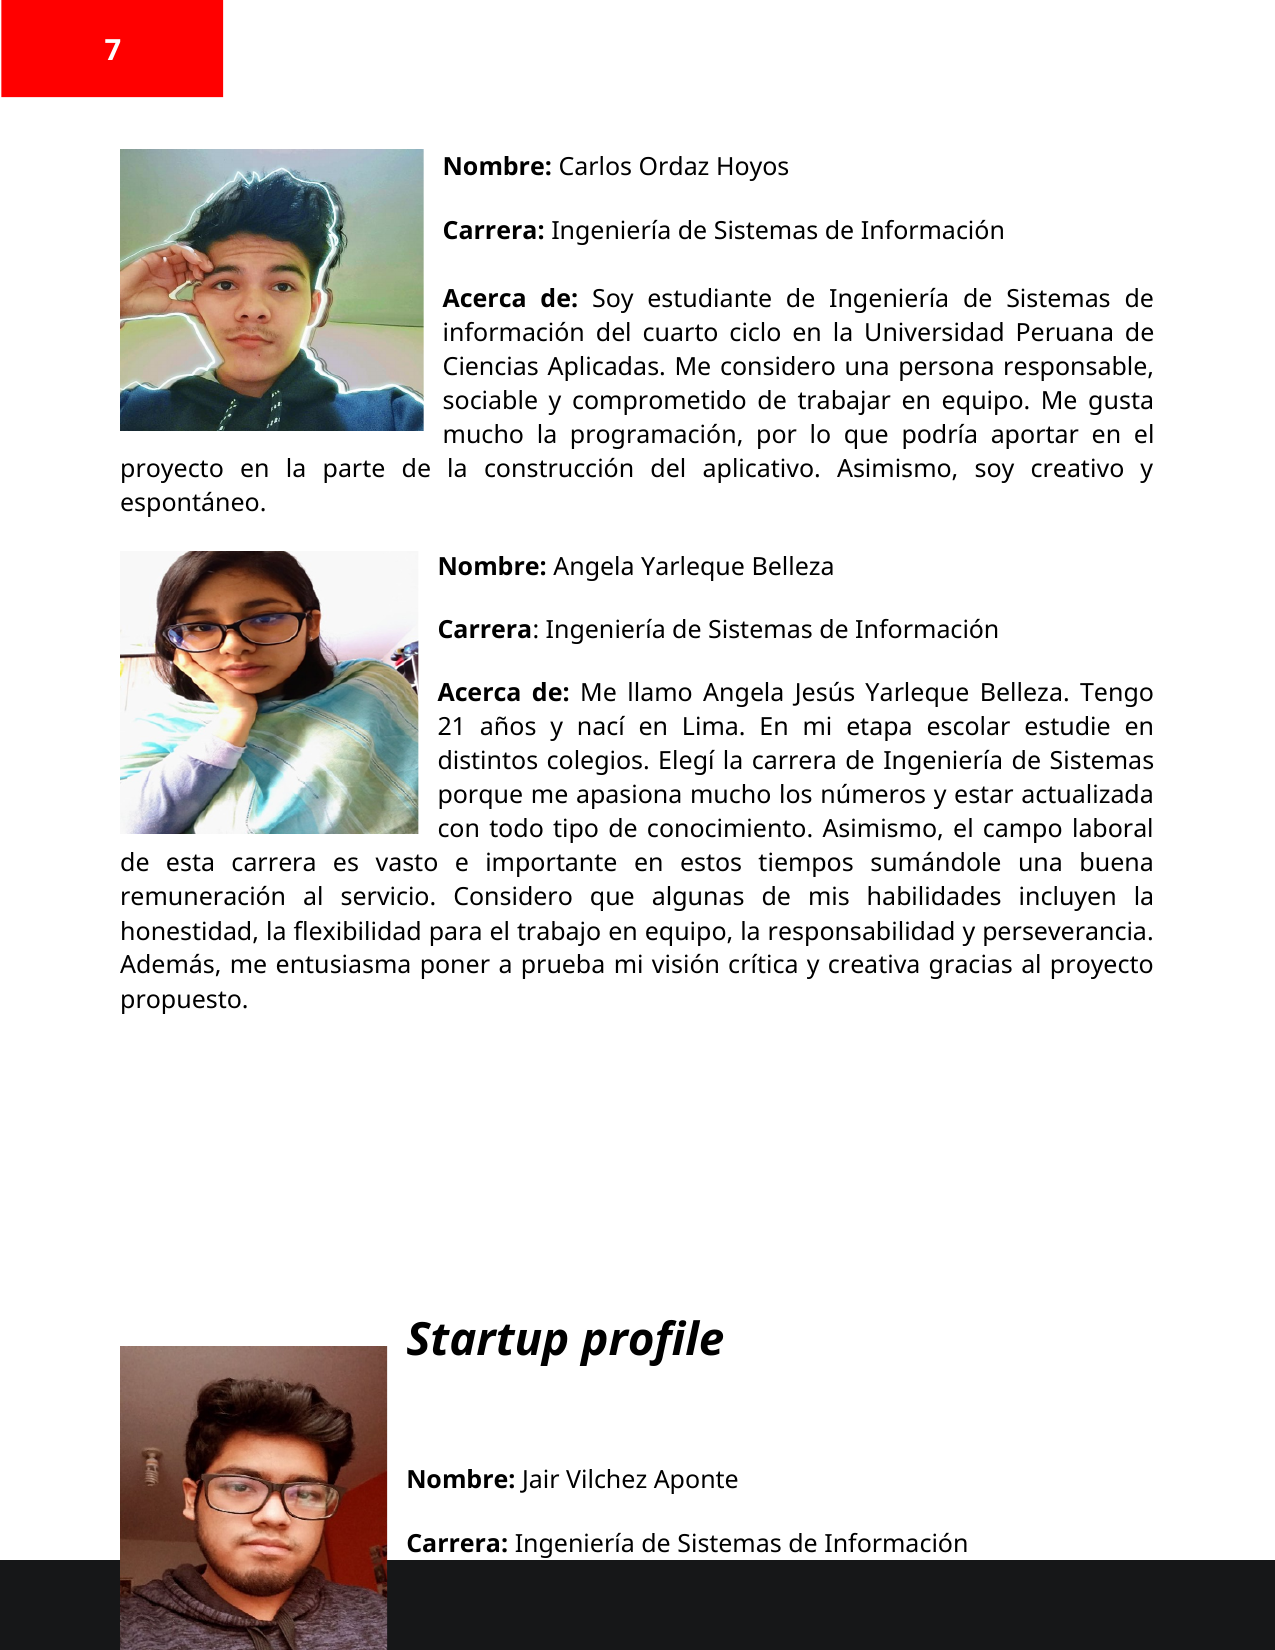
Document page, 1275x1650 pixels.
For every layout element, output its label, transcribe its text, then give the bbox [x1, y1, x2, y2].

text Carrera: Ingeniería de Sistemas de Información [388, 1526, 1155, 1560]
subtitle Startup profile [120, 1307, 1155, 1369]
text Nombre: Angela Yarleque Belleza [120, 548, 1155, 582]
text Nombre: Jair Vilchez Aponte [388, 1461, 1155, 1496]
text Nombre: Carlos Ordaz Hoyos [120, 148, 1155, 182]
picture [120, 551, 419, 834]
text Acerca de: Soy estudiante de Ingeniería de Sistemas de información del cuarto ciclo en la Universidad Peruana de Ciencias Aplicadas. Me considero una persona responsable, sociable y comprometido de trabajar en equipo. Me gusta mucho la programación, por lo que podría aportar en el proyecto en la parte de la construcción del aplicativo. Asimismo, soy creativo y espontáneo. [120, 281, 1155, 519]
text Carrera: Ingeniería de Sistemas de Información [419, 611, 1155, 646]
text Carrera: Ingeniería de Sistemas de Información [424, 212, 1155, 246]
text Acerca de: Me llamo Angela Jesús Yarleque Belleza. Tengo 21 años y nací en Lima. En mi etapa escolar estudie en distintos colegios. Elegí la carrera de Ingeniería de Sistemas porque me apasiona mucho los números y estar actualizada con todo tipo de conocimiento. Asimismo, el campo laboral de esta carrera es vasto e importante en estos tiempos sumándole una buena remuneración al servicio. Considero que algunas de mis habilidades incluyen la honestidad, la flexibilidad para el trabajo en equipo, la responsabilidad y perseverancia. Además, me entusiasma poner a prueba mi visión crítica y creativa gracias al proyecto propuesto. [120, 675, 1155, 1015]
picture [120, 1346, 388, 1650]
